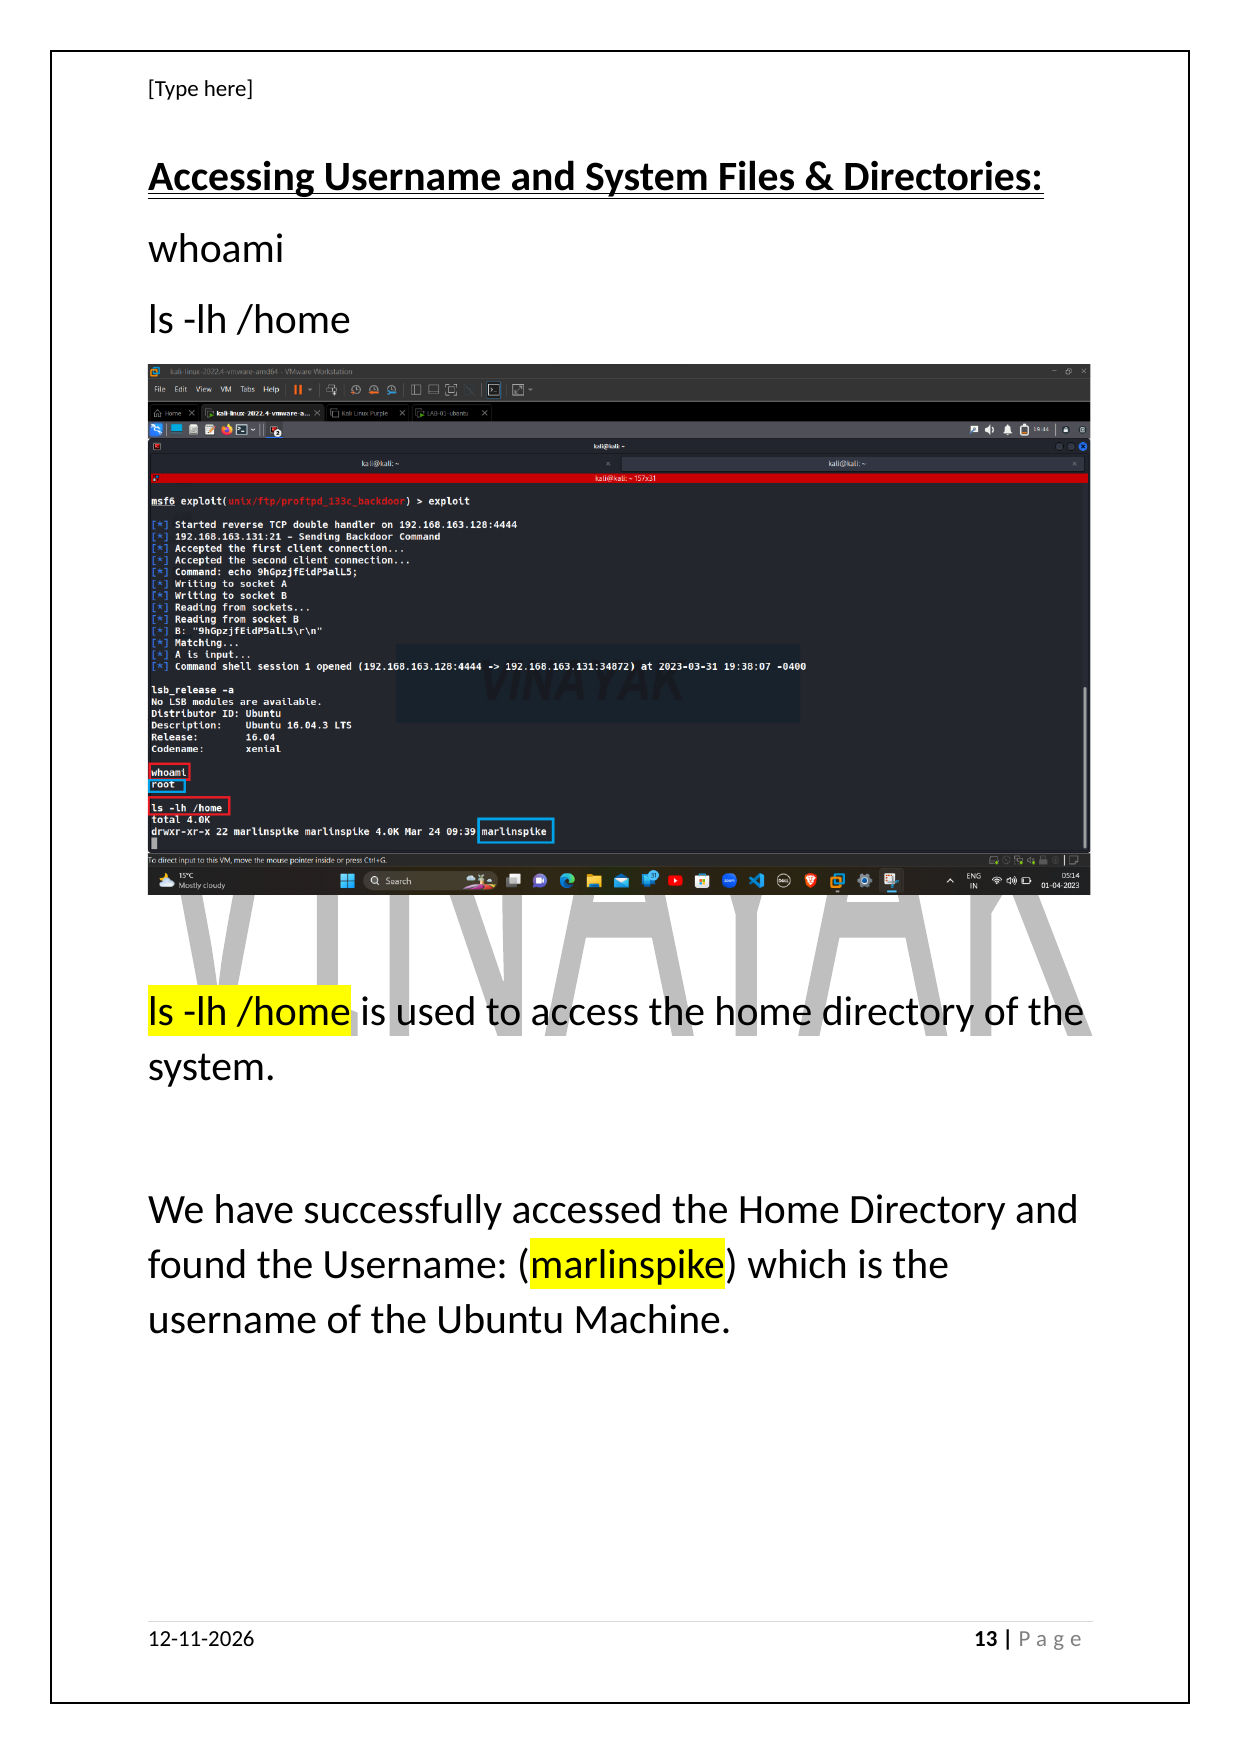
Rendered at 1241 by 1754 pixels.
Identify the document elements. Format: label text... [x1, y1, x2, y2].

text ls -lh /home [148, 293, 1097, 344]
text Accessing Username and System Files & Directories: [148, 150, 1097, 201]
text whoami [148, 222, 1097, 272]
text ls -lh /home is used to access the home directory of the system. [148, 985, 1097, 1091]
picture [147, 364, 1091, 895]
text We have successfully accessed the Home Directory and found the Username: (marlinspike) which is the username of the Ubuntu Machine. [148, 1183, 1097, 1344]
picture [151, 782, 183, 790]
